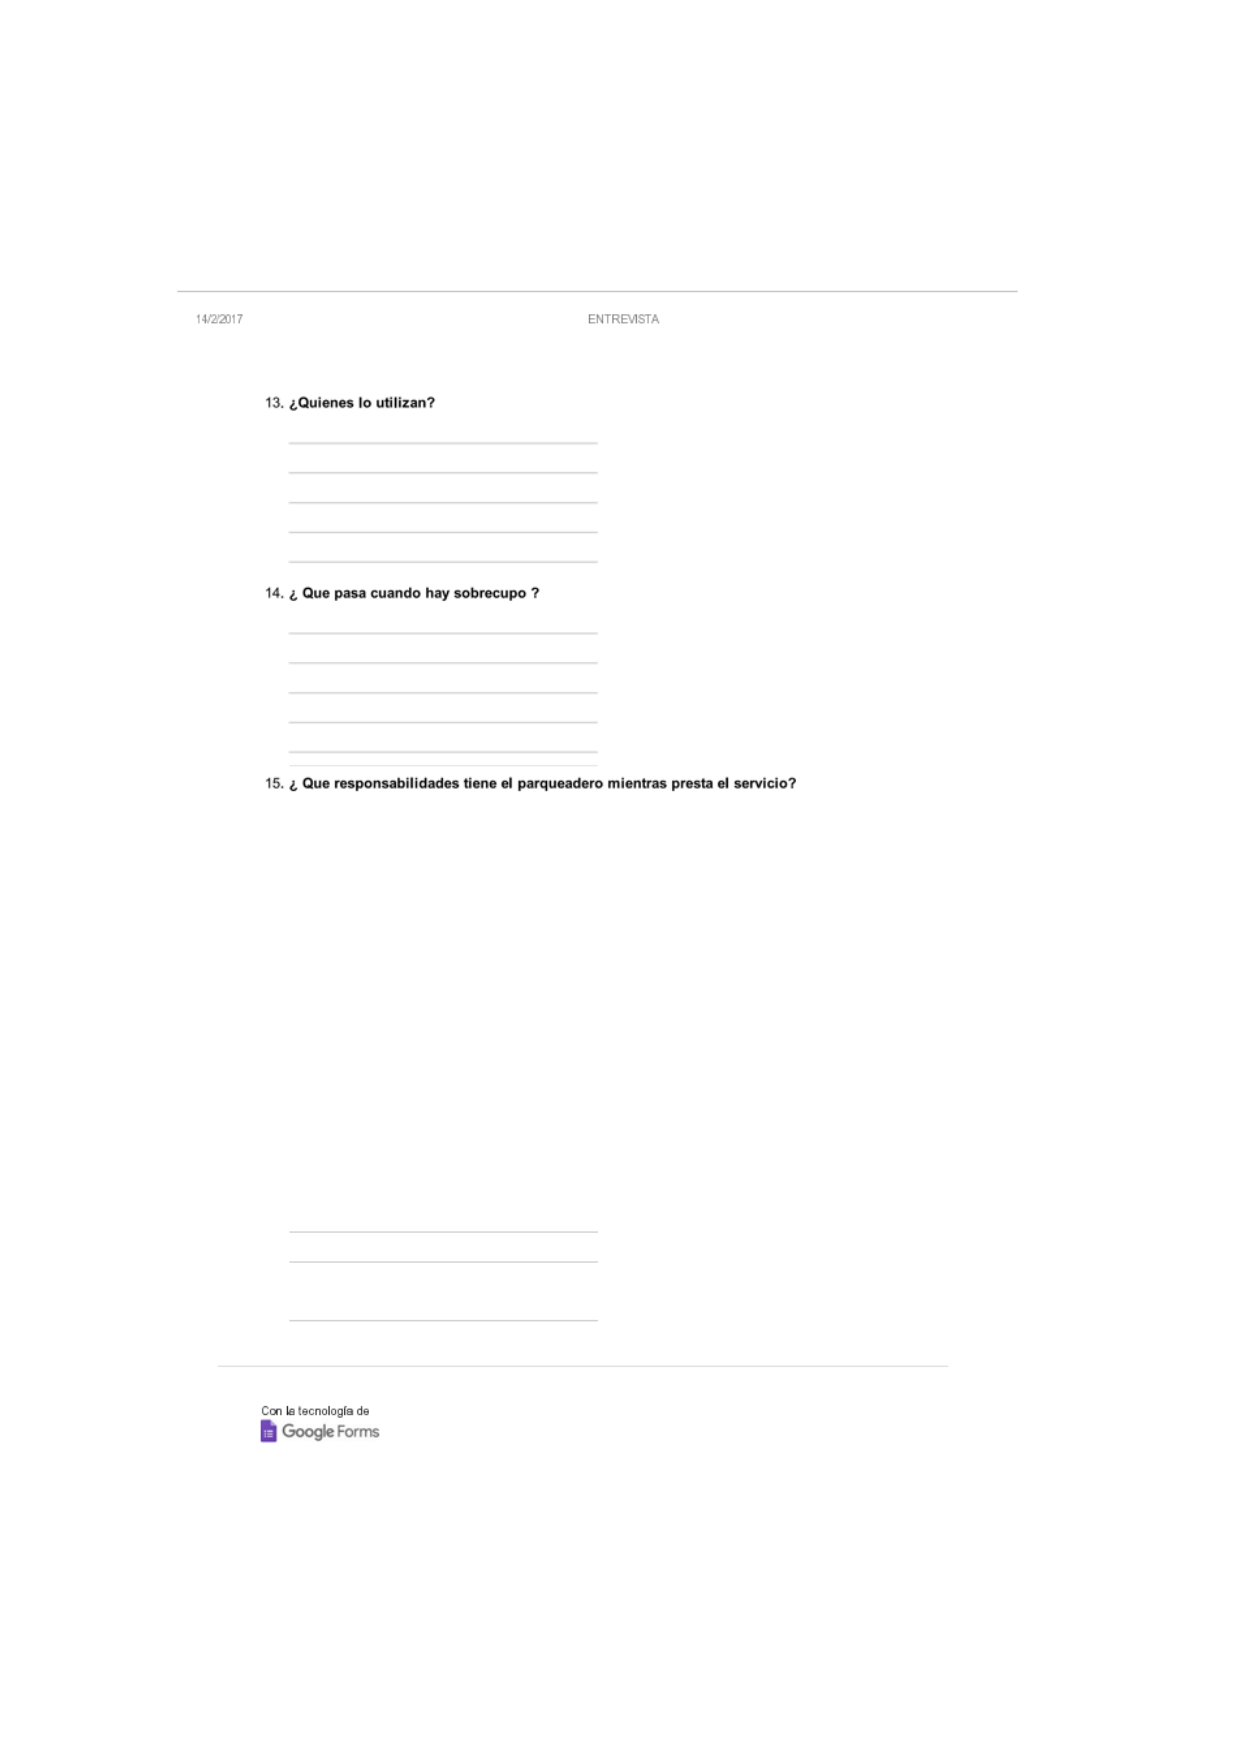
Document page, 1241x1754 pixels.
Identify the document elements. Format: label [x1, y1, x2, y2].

picture [177, 290, 1018, 1481]
